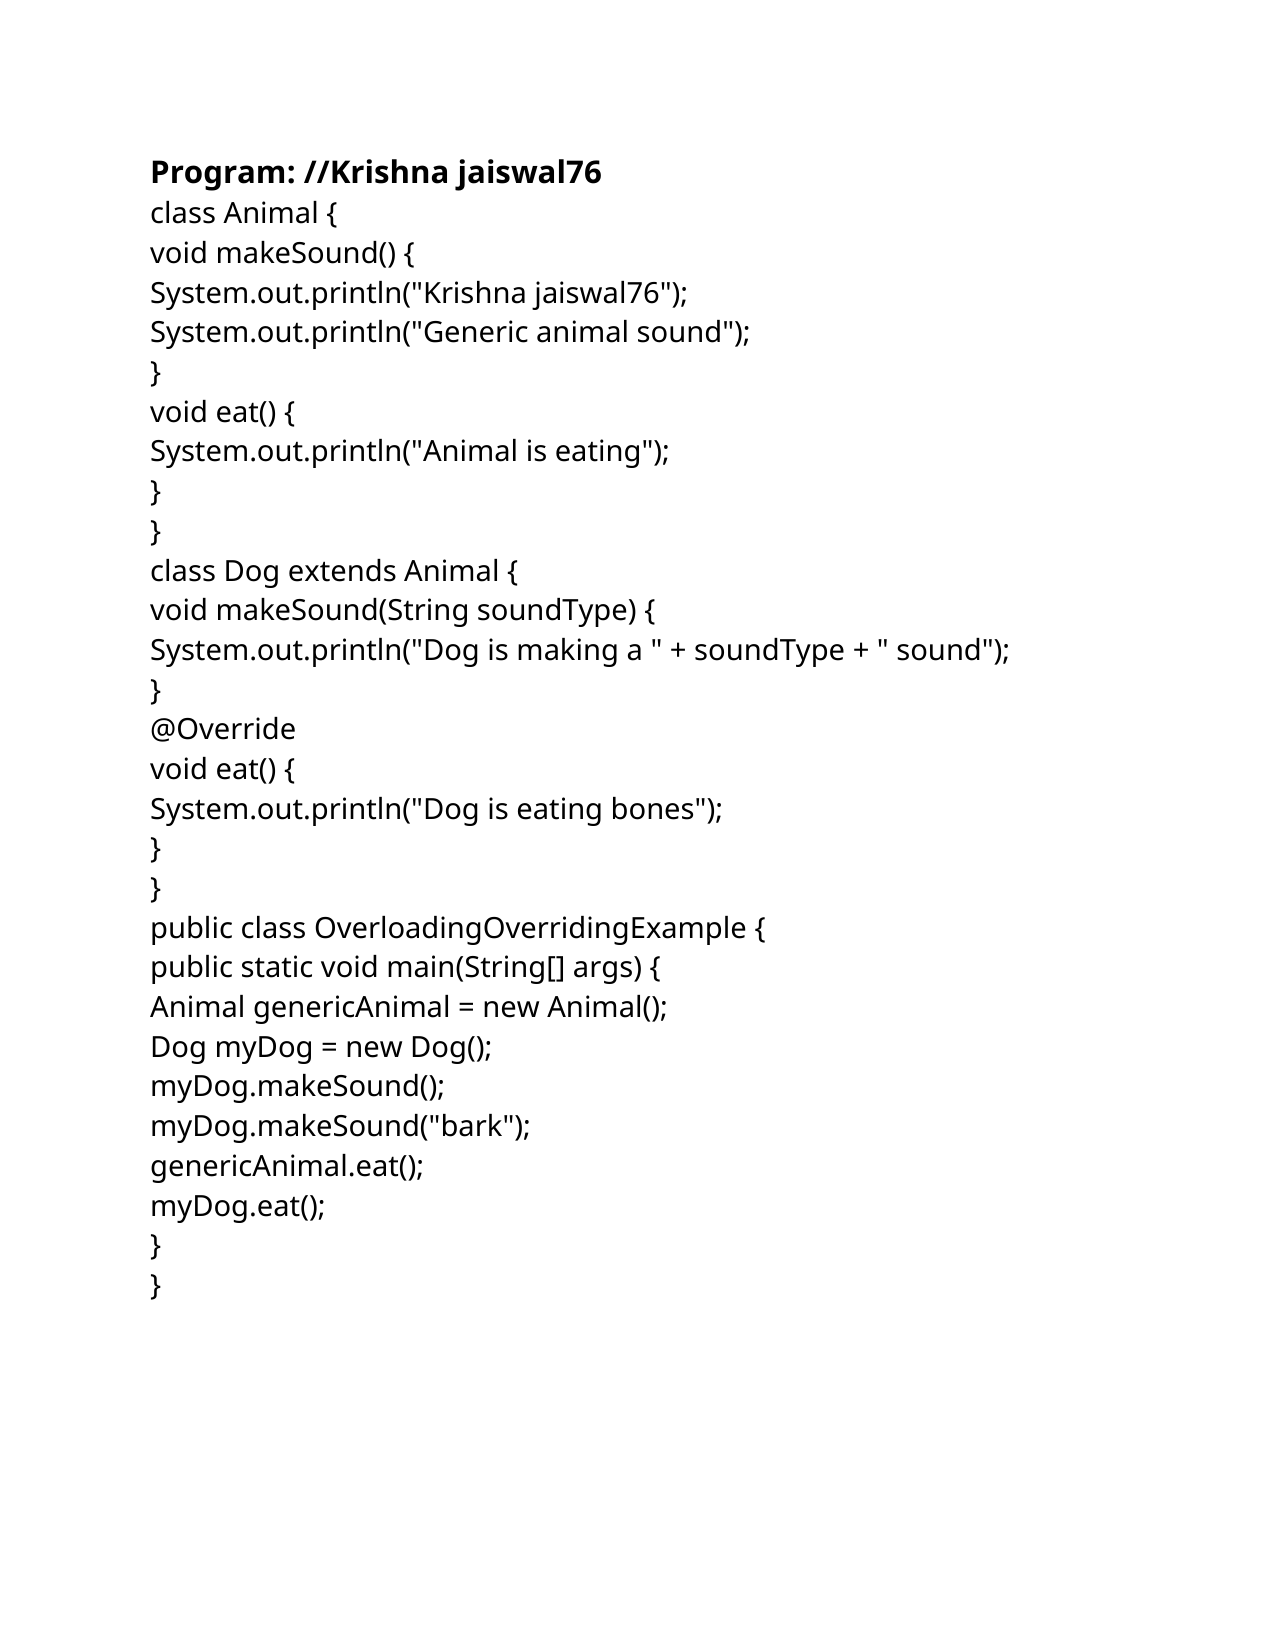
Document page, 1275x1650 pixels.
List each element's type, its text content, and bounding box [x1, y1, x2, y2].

text } [150, 510, 1125, 550]
text System.out.println("Animal is eating"); [150, 431, 1125, 470]
text genericAnimal.eat(); [150, 1145, 1125, 1185]
text } [150, 828, 1125, 867]
text } [150, 351, 1125, 391]
text } [150, 1264, 1125, 1304]
text myDog.makeSound("bark"); [150, 1105, 1125, 1145]
text myDog.makeSound(); [150, 1066, 1125, 1105]
text Animal genericAnimal = new Animal(); [150, 986, 1125, 1026]
text System.out.println("Dog is making a " + soundType + " sound"); [150, 629, 1125, 669]
text System.out.println("Generic animal sound"); [150, 312, 1125, 351]
text void eat() { [150, 748, 1125, 788]
text } [150, 470, 1125, 510]
text void makeSound(String soundType) { [150, 589, 1125, 629]
text @Override [150, 708, 1125, 748]
text } [150, 1224, 1125, 1264]
text System.out.println("Dog is eating bones"); [150, 788, 1125, 828]
text myDog.eat(); [150, 1185, 1125, 1224]
text class Dog extends Animal { [150, 550, 1125, 589]
text Program: //Krishna jaiswal76 [150, 150, 1125, 193]
text Dog myDog = new Dog(); [150, 1026, 1125, 1066]
text System.out.println("Krishna jaiswal76"); [150, 272, 1125, 312]
text public static void main(String[] args) { [150, 947, 1125, 986]
text void eat() { [150, 391, 1125, 431]
text void makeSound() { [150, 232, 1125, 272]
text } [150, 669, 1125, 708]
text public class OverloadingOverridingExample { [150, 907, 1125, 947]
text class Animal { [150, 193, 1125, 232]
text } [150, 867, 1125, 907]
